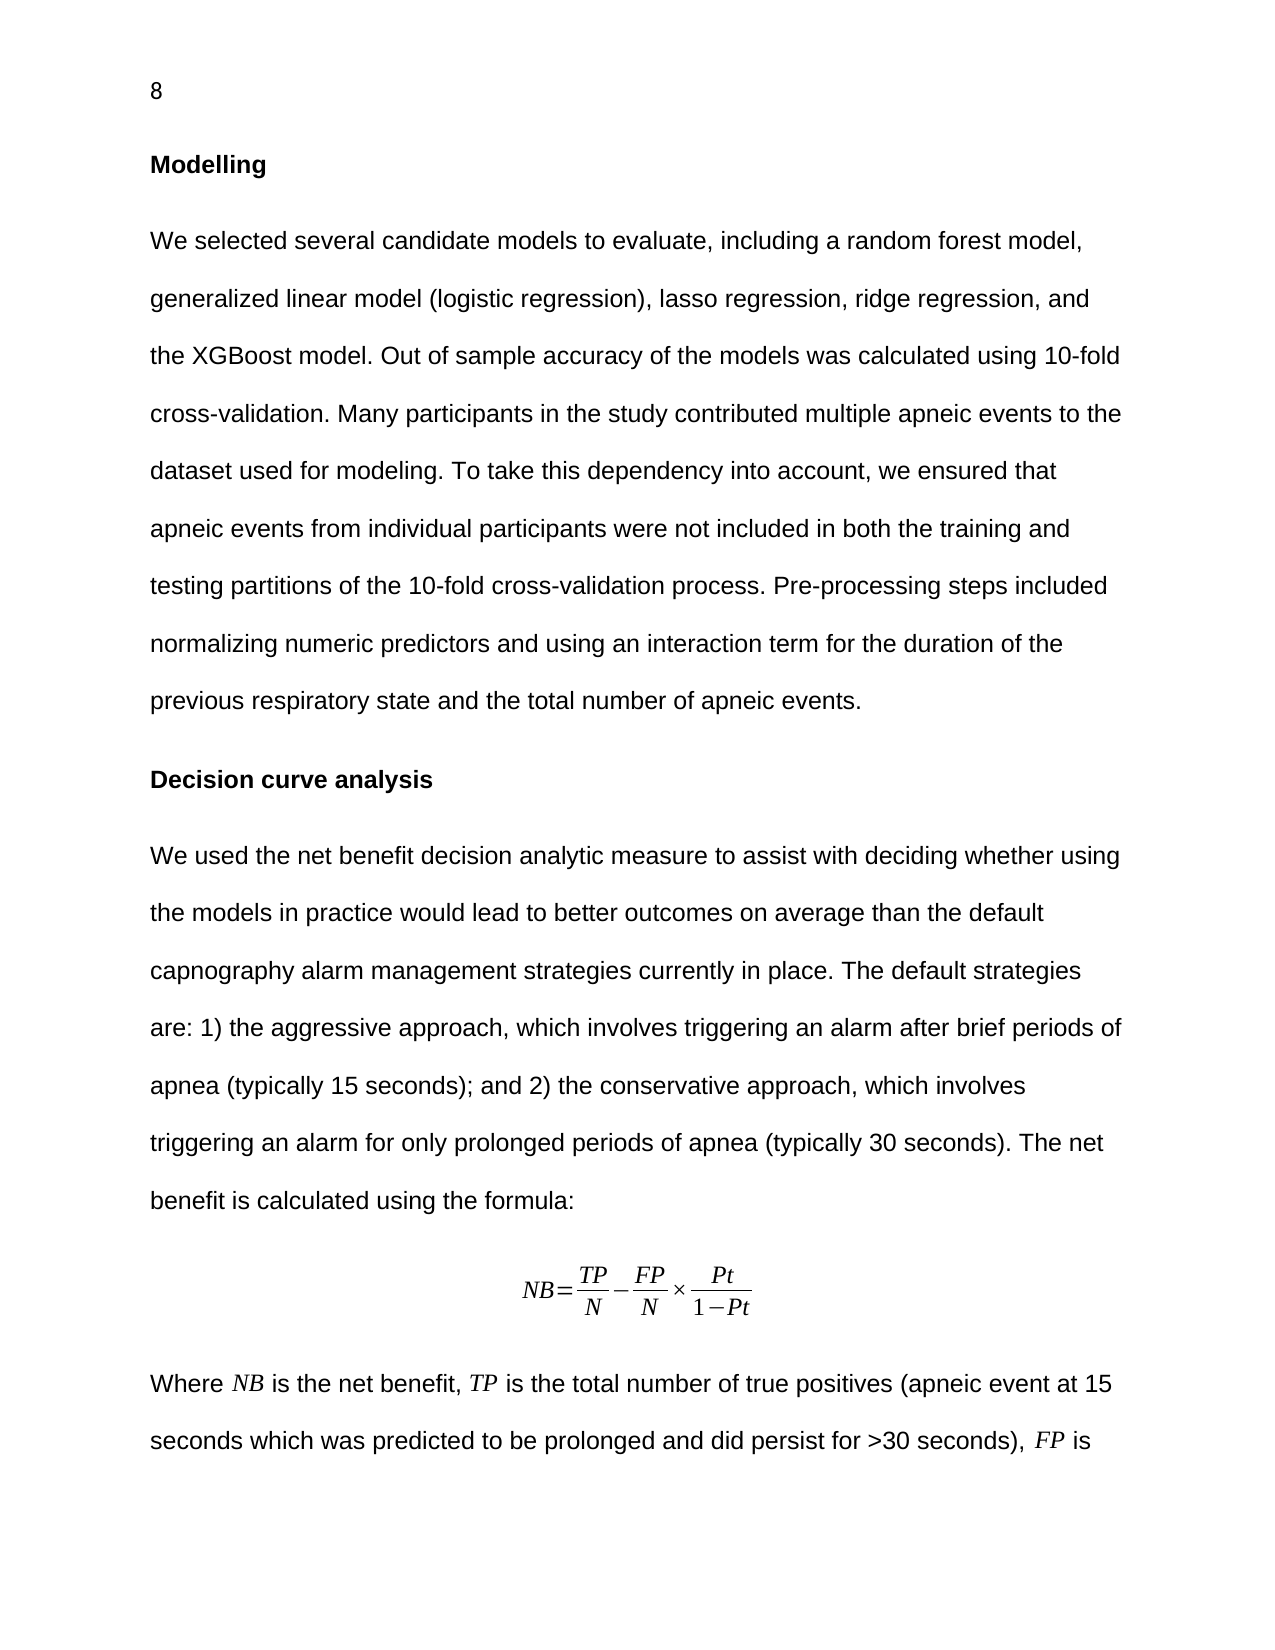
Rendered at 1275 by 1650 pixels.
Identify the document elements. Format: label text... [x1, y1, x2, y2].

subtitle Modelling [150, 150, 1125, 179]
text We used the net benefit decision analytic measure to assist with deciding whether using the models in practice would lead to better outcomes on average than the default capnography alarm management strategies currently in place. The default strategies are: 1) the aggressive approach, which involves triggering an alarm after brief periods of apnea (typically 15 seconds); and 2) the conservative approach, which involves triggering an alarm for only prolonged periods of apnea (typically 30 seconds). The net benefit is calculated using the formula: [150, 841, 1125, 1214]
subtitle Decision curve analysis [150, 764, 1125, 793]
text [150, 1368, 1125, 1455]
text We selected several candidate models to evaluate, including a random forest model, generalized linear model (logistic regression), lasso regression, ridge regression, and the XGBoost model. Out of sample accuracy of the models was calculated using 10-fold cross-validation. Many participants in the study contributed multiple apneic events to the dataset used for modeling. To take this dependency into account, we ensured that apneic events from individual participants were not included in both the training and testing partitions of the 10-fold cross-validation process. Pre-processing steps included normalizing numeric predictors and using an interaction term for the duration of the previous respiratory state and the total number of apneic events. [150, 226, 1125, 715]
